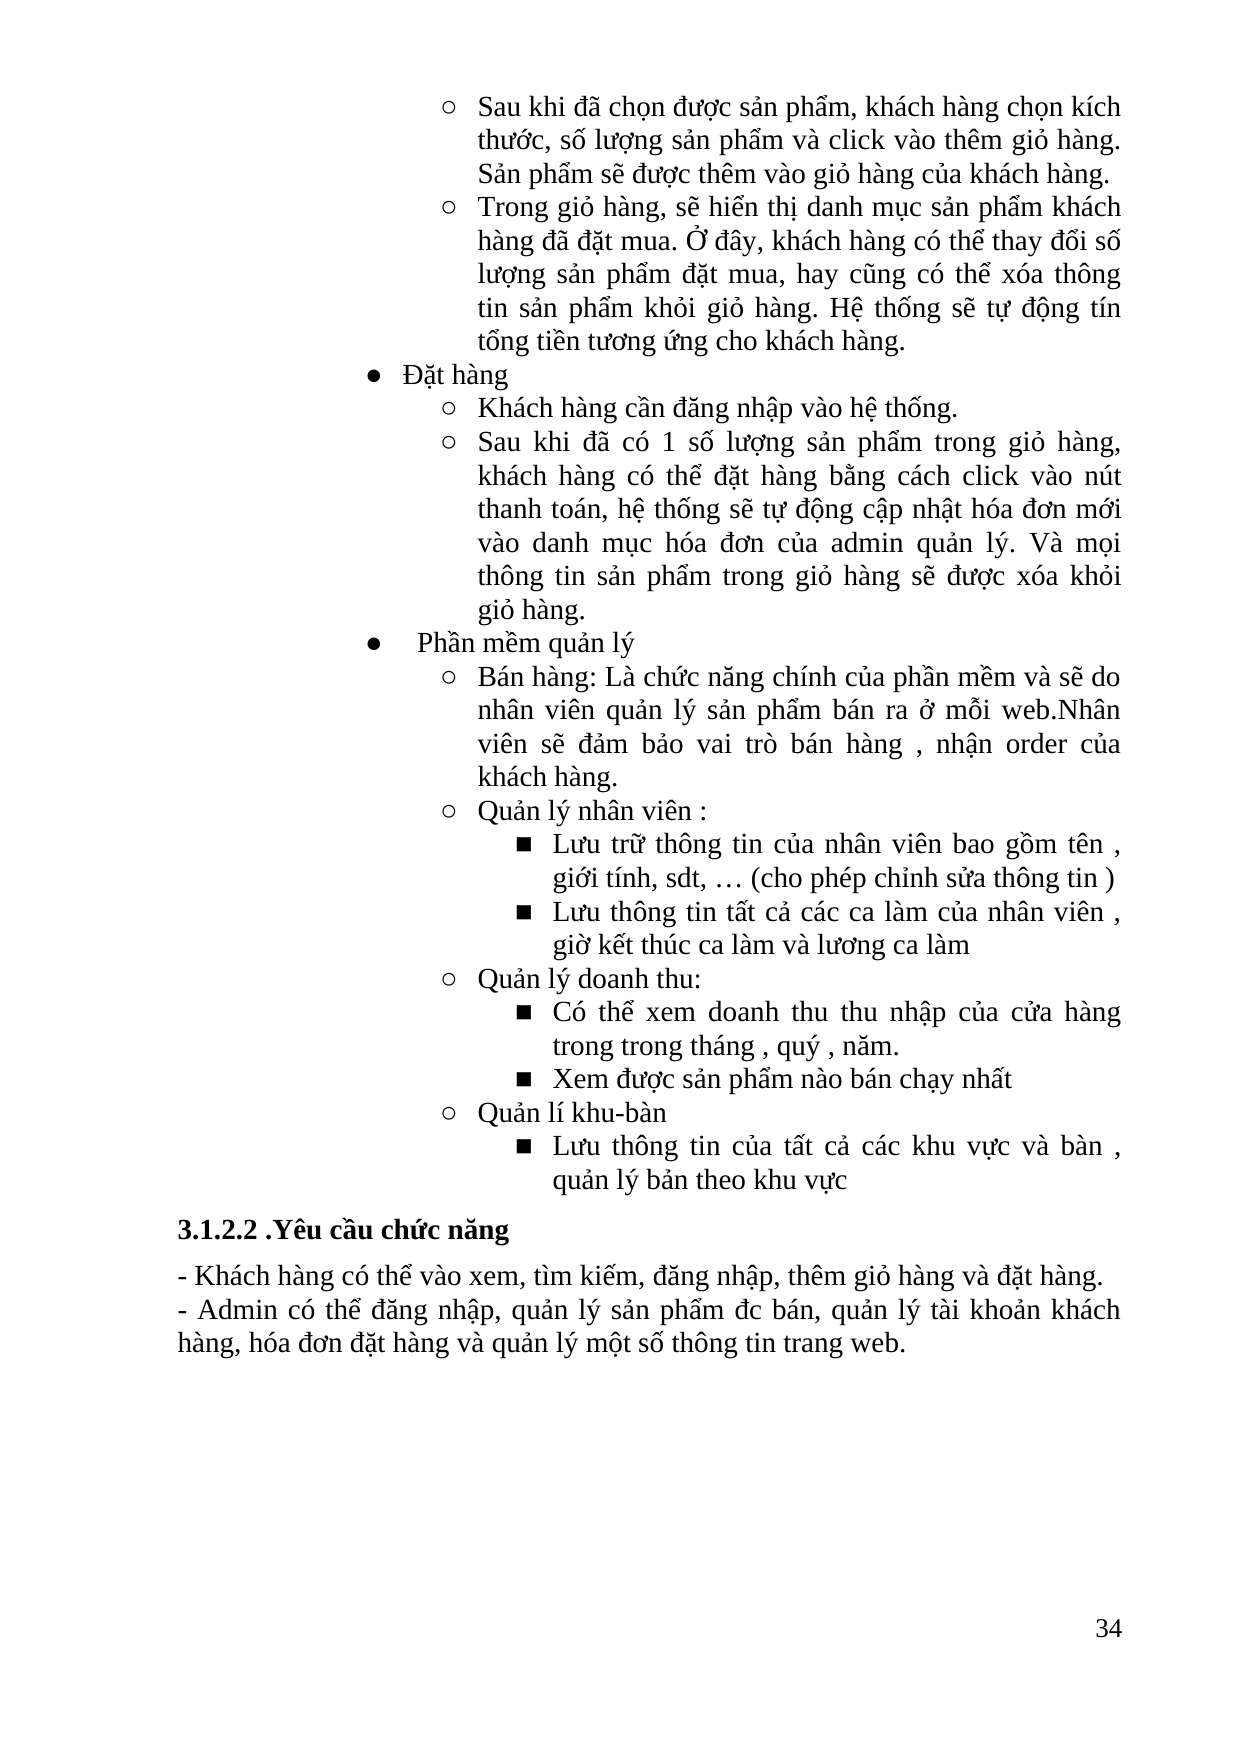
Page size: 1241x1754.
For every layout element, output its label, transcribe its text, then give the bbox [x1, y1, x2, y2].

list Sau khi đã có 1 số lượng sản phẩm trong giỏ hàng, khách hàng có thể đặt hàng bằng cách click vào nút thanh toán, hệ thống sẽ tự động cập nhật hóa đơn mới vào danh mục hóa đơn của admin quản lý. Và mọi thông tin sản phẩm trong giỏ hàng sẽ được xóa khỏi giỏ hàng. [440, 424, 1122, 625]
list Xem được sản phẩm nào bán chạy nhất [515, 1061, 1122, 1095]
list Lưu thông tin của tất cả các khu vực và bàn , quản lý bản theo khu vực [515, 1128, 1122, 1196]
list Có thể xem doanh thu thu nhập của cửa hàng trong trong tháng , quý , năm. [515, 994, 1122, 1061]
list Quản lí khu-bàn [440, 1095, 1122, 1128]
list Quản lý doanh thu: [440, 961, 1122, 994]
list Phần mềm quản lý [365, 625, 1122, 659]
text - Khách hàng có thể vào xem, tìm kiếm, đăng nhập, thêm giỏ hàng và đặt hàng. [177, 1258, 1122, 1292]
list Đặt hàng [365, 357, 1122, 391]
list Lưu trữ thông tin của nhân viên bao gồm tên , giới tính, sdt, … (cho phép chỉnh sửa thông tin ) [515, 827, 1122, 894]
list Sau khi đã chọn được sản phẩm, khách hàng chọn kích thước, số lượng sản phẩm và click vào thêm giỏ hàng. Sản phẩm sẽ được thêm vào giỏ hàng của khách hàng. [440, 89, 1122, 189]
subtitle 3.1.2.2 .Yêu cầu chức năng [177, 1212, 1122, 1246]
list Trong giỏ hàng, sẽ hiển thị danh mục sản phẩm khách hàng đã đặt mua. Ở đây, khách hàng có thể thay đổi số lượng sản phẩm đặt mua, hay cũng có thể xóa thông tin sản phẩm khỏi giỏ hàng. Hệ thống sẽ tự động tín tổng tiền tương ứng cho khách hàng. [440, 189, 1122, 357]
list Khách hàng cần đăng nhập vào hệ thống. [440, 391, 1122, 424]
list Lưu thông tin tất cả các ca làm của nhân viên , giờ kết thúc ca làm và lương ca làm [515, 894, 1122, 961]
list Bán hàng: Là chức năng chính của phần mềm và sẽ do nhân viên quản lý sản phẩm bán ra ở mỗi web.Nhân viên sẽ đảm bảo vai trò bán hàng , nhận order của khách hàng. [440, 659, 1122, 793]
text - Admin có thể đăng nhập, quản lý sản phẩm đc bán, quản lý tài khoản khách hàng, hóa đơn đặt hàng và quản lý một số thông tin trang web. [177, 1292, 1122, 1359]
list Quản lý nhân viên : [440, 793, 1122, 827]
